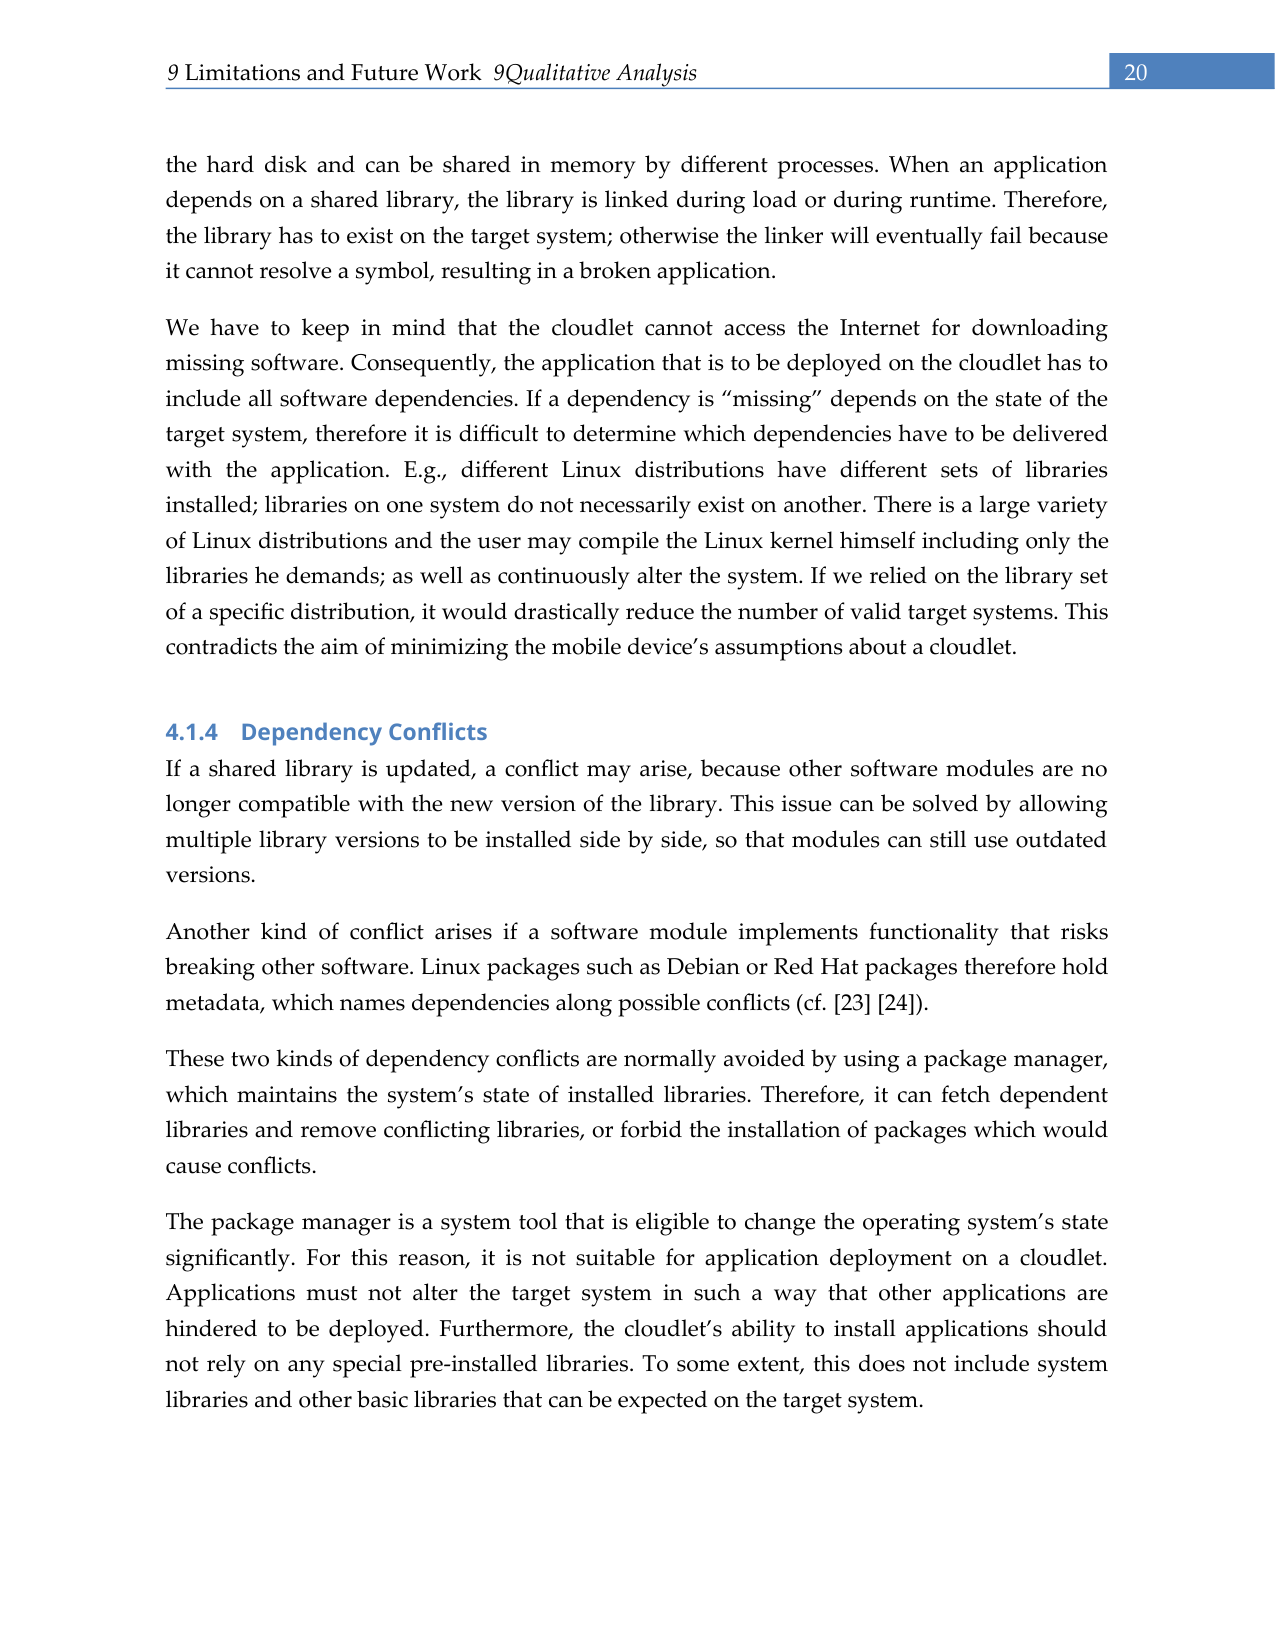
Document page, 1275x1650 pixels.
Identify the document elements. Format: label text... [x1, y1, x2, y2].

text We have to keep in mind that the cloudlet cannot access the Internet for downloading missing software. Consequently, the application that is to be deployed on the cloudlet has to include all software dependencies. If a dependency is “missing” depends on the state of the target system, therefore it is difficult to determine which dependencies have to be delivered with the application. E.g., different Linux distributions have different sets of libraries installed; libraries on one system do not necessarily exist on another. There is a large variety of Linux distributions and the user may compile the Linux kernel himself including only the libraries he demands; as well as continuously alter the system. If we relied on the library set of a specific distribution, it would drastically reduce the number of valid target systems. This contradicts the aim of minimizing the mobile device’s assumptions about a cloudlet. [165, 311, 1109, 661]
text The package manager is a system tool that is eligible to change the operating system’s state significantly. For this reason, it is not suitable for application deployment on a cloudlet. Applications must not alter the target system in such a way that other applications are hindered to be deployed. Furthermore, the cloudlet’s ability to install applications should not rely on any special pre-installed libraries. To some extent, this does not include system libraries and other basic libraries that can be expected on the target system. [165, 1205, 1109, 1413]
text These two kinds of dependency conflicts are normally avoided by using a package manager, which maintains the system’s state of installed libraries. Therefore, it can fetch dependent libraries and remove conflicting libraries, or forbid the installation of packages which would cause conflicts. [165, 1042, 1109, 1179]
subtitle Dependency Conflicts [165, 716, 1109, 747]
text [165, 148, 1109, 285]
text Another kind of conflict arises if a software module implements functionality that risks breaking other software. Linux packages such as Debian or Red Hat packages therefore hold metadata, which names dependencies along possible conflicts (cf. ). [165, 915, 1109, 1017]
text If a shared library is updated, a conflict may arise, because other software modules are no longer compatible with the new version of the library. This issue can be solved by allowing multiple library versions to be installed side by side, so that modules can still use outdated versions. [165, 752, 1109, 889]
